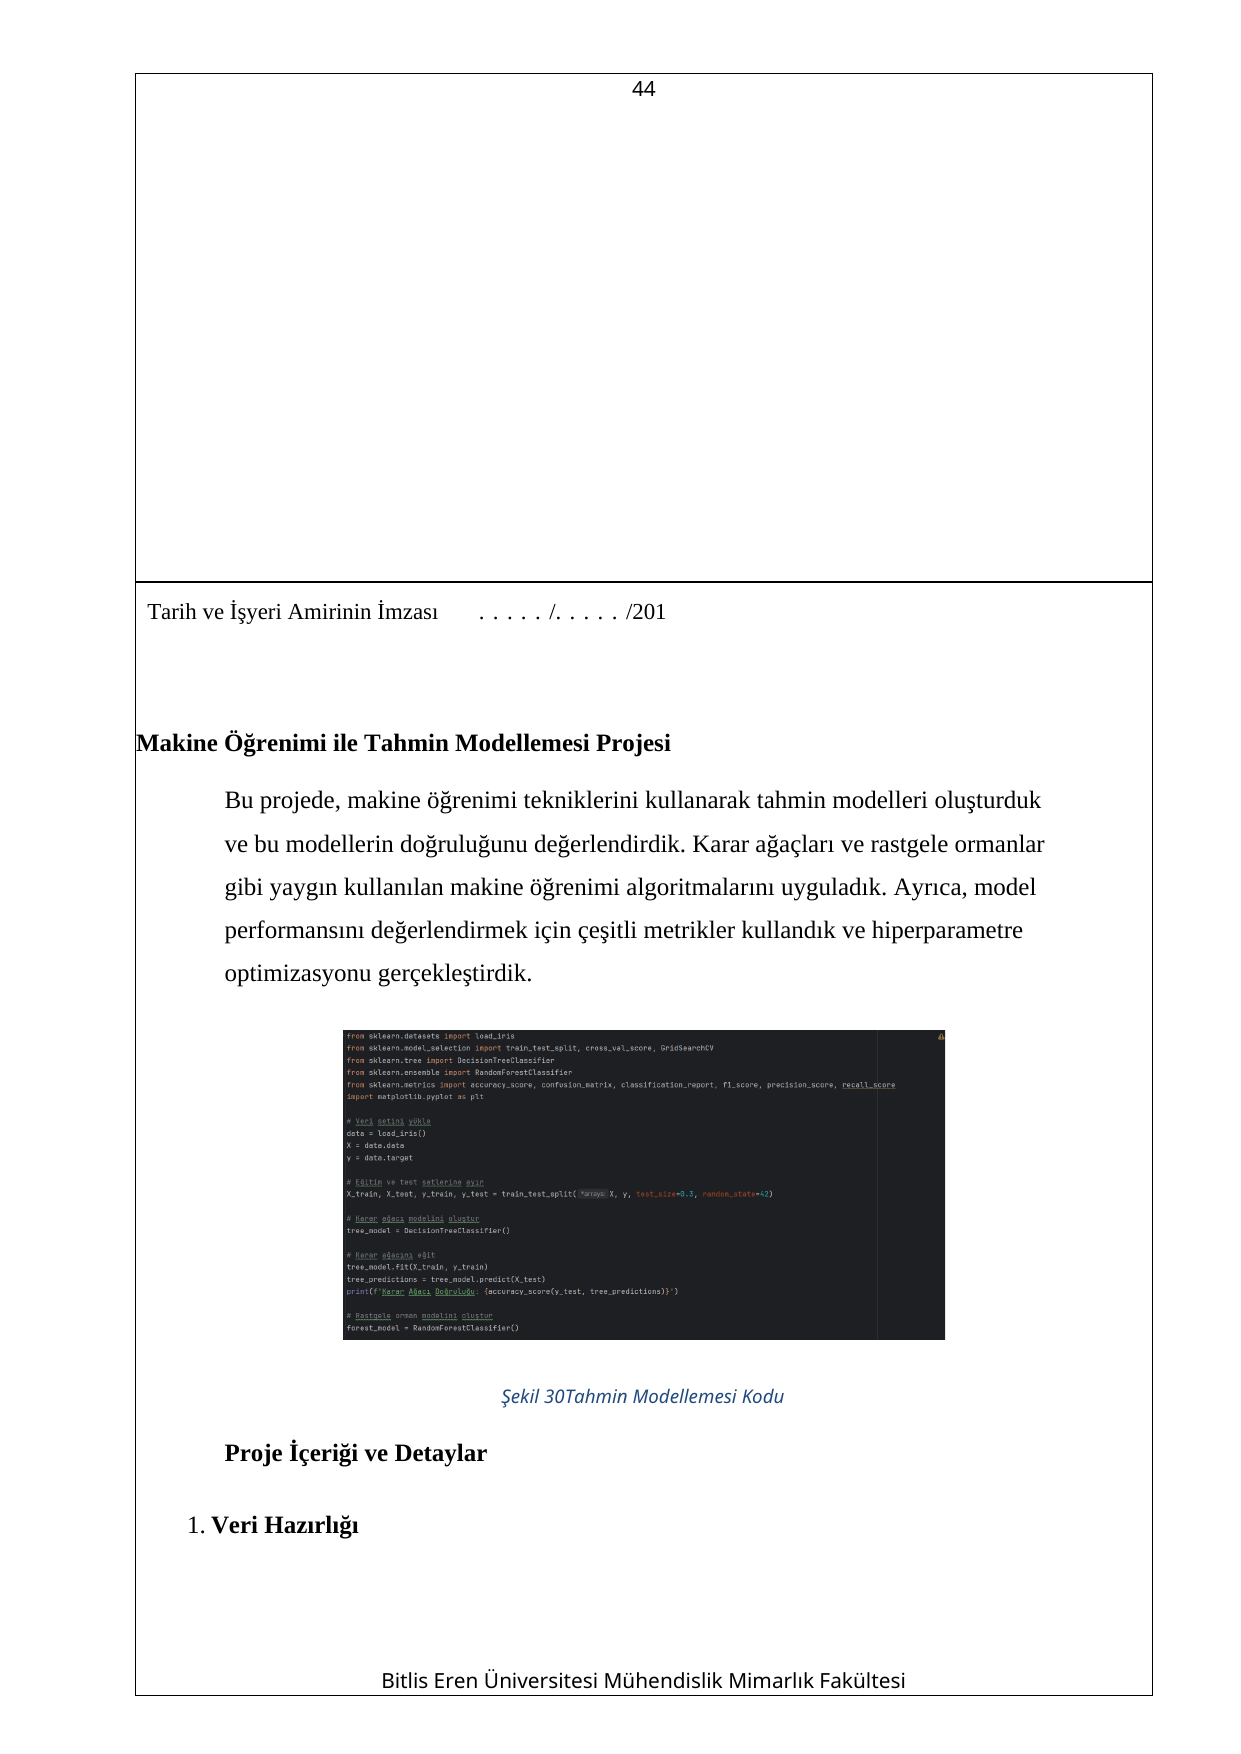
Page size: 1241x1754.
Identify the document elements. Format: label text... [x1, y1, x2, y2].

text Şekil 30Tahmin Modellemesi Kodu [136, 1383, 1152, 1409]
text Bu projede, makine öğrenimi tekniklerini kullanarak tahmin modelleri oluşturduk ve bu modellerin doğruluğunu değerlendirdik. Karar ağaçları ve rastgele ormanlar gibi yaygın kullanılan makine öğrenimi algoritmalarını uyguladık. Ayrıca, model performansını değerlendirmek için çeşitli metrikler kullandık ve hiperparametre optimizasyonu gerçekleştirdik. [224, 786, 1063, 987]
picture [343, 1030, 946, 1340]
table_header Tarih ve İşyeri Amirinin İmzası ...../...../201 [136, 583, 1152, 641]
subtitle Makine Öğrenimi ile Tahmin Modellemesi Projesi [136, 728, 1152, 756]
text Proje İçeriği ve Detaylar [224, 1438, 1063, 1467]
list Veri Hazırlığı [187, 1510, 1063, 1539]
